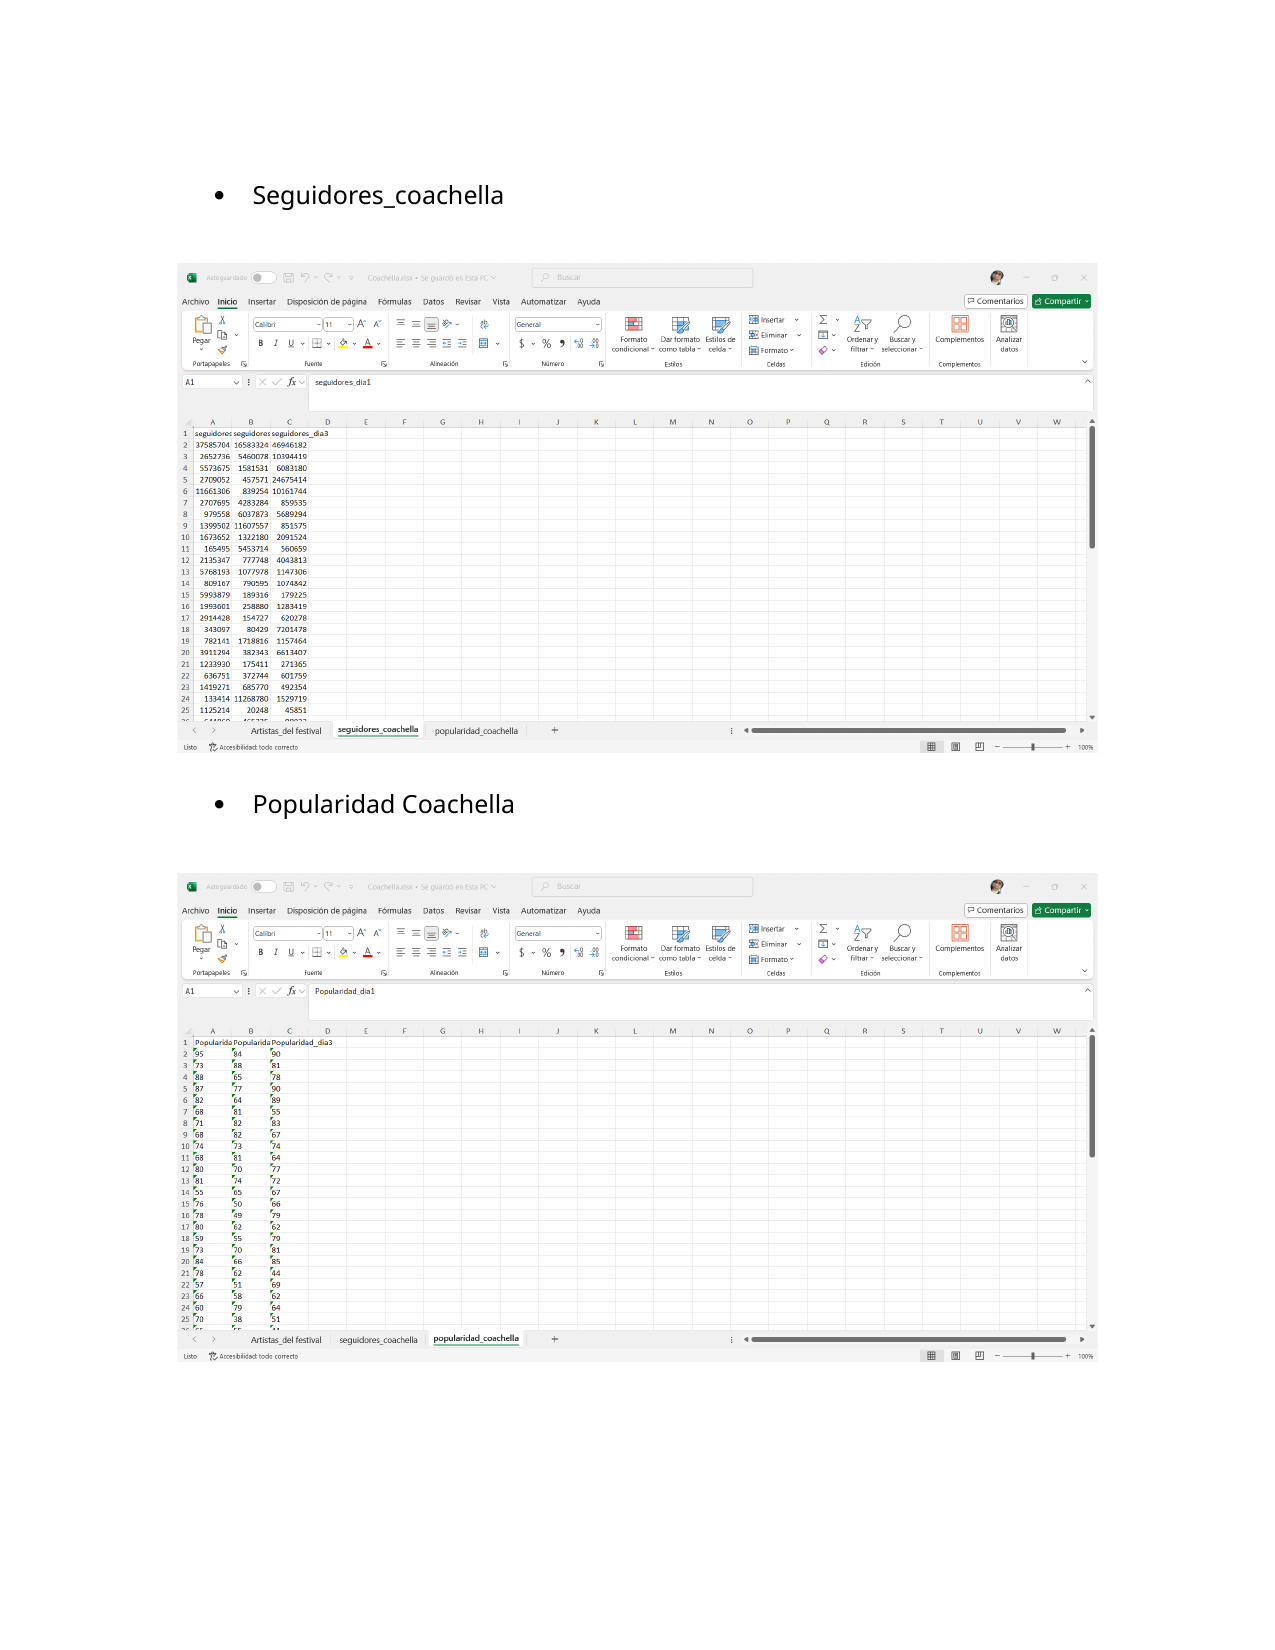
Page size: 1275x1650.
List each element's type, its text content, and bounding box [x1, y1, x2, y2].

list Popularidad Coachella [215, 787, 1098, 821]
list Seguidores_coachella [215, 178, 1098, 212]
